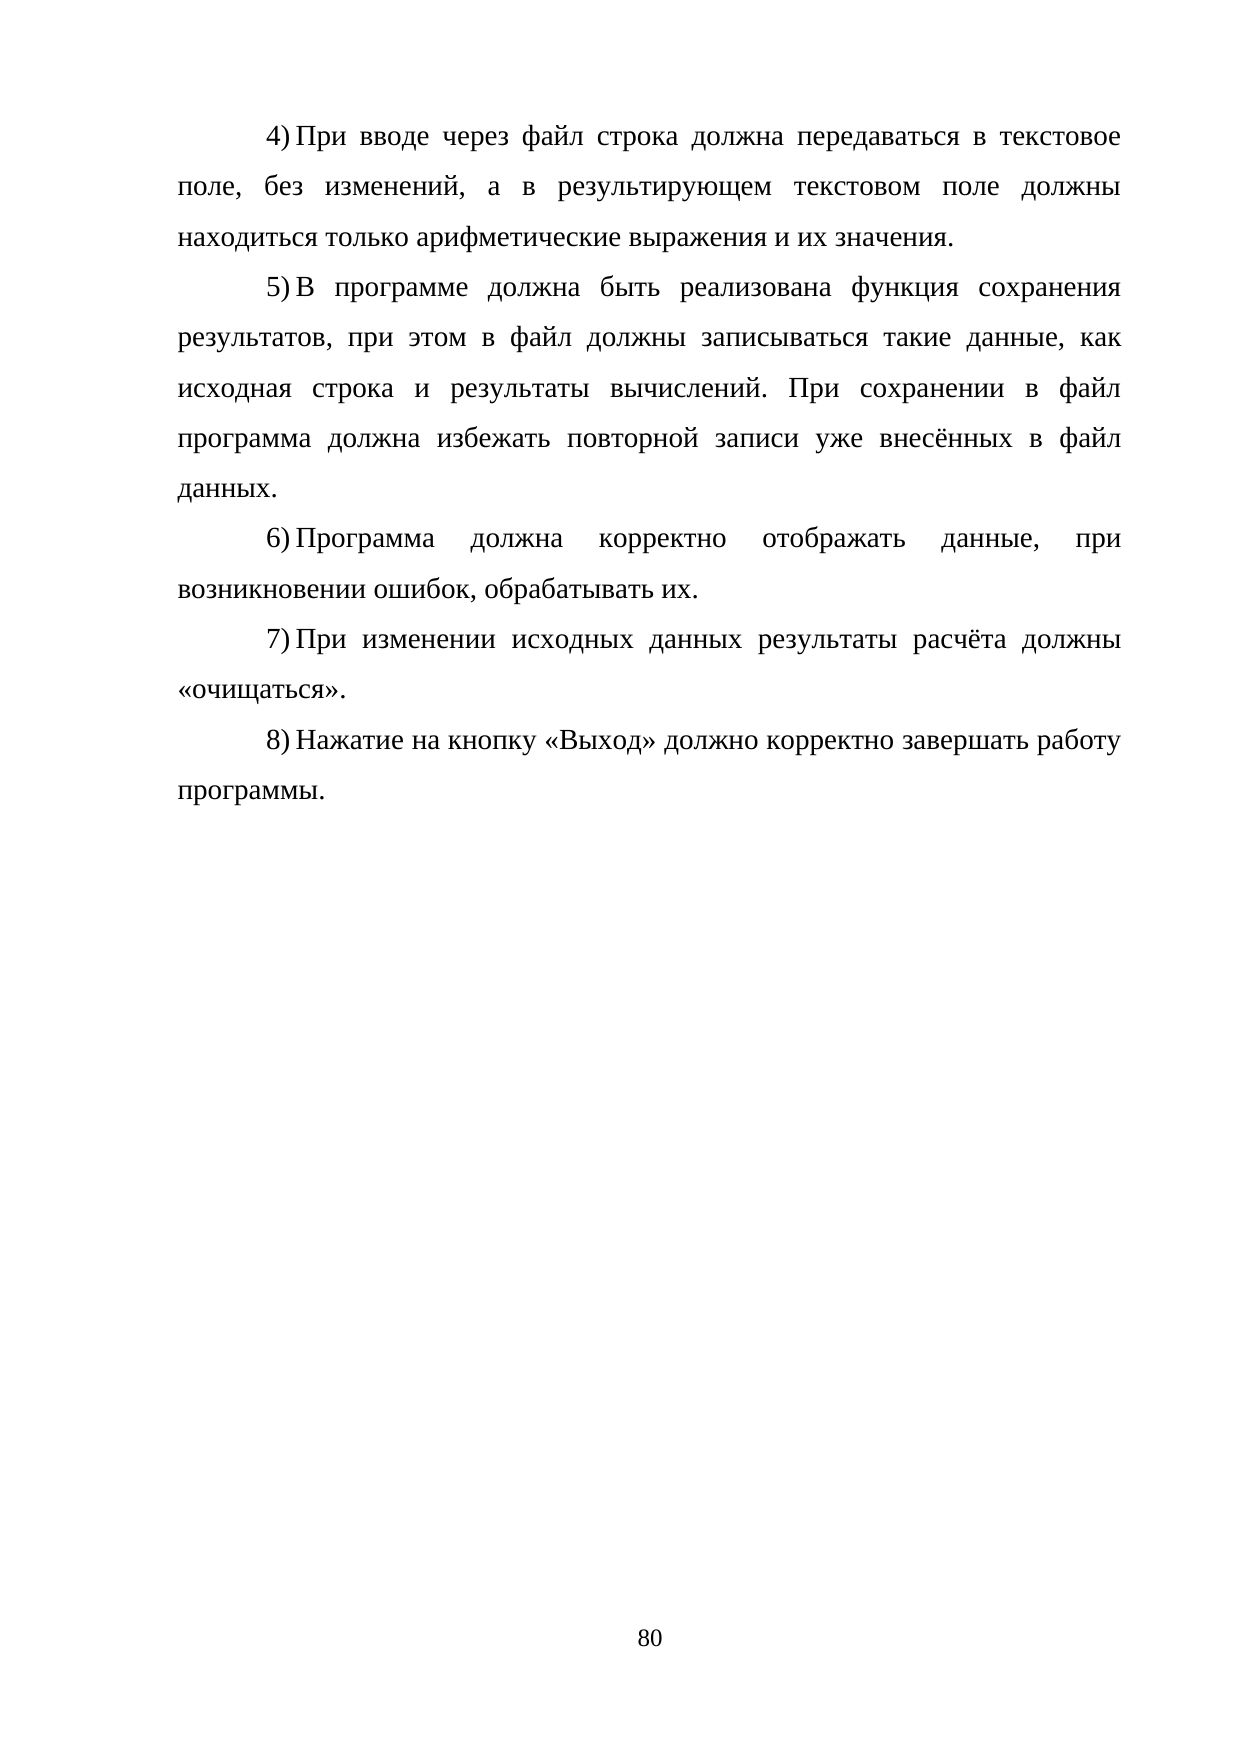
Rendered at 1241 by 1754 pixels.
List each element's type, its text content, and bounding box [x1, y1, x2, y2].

list При изменении исходных данных результаты расчёта должны «очищаться». [177, 621, 1122, 705]
list При вводе через файл строка должна передаваться в текстовое поле, без изменений, а в результирующем текстовом поле должны находиться только арифметические выражения и их значения. [177, 118, 1122, 252]
list В программе должна быть реализована функция сохранения результатов, при этом в файл должны записываться такие данные, как исходная строка и результаты вычислений. При сохранении в файл программа должна избежать повторной записи уже внесённых в файл данных. [177, 269, 1122, 504]
list Программа должна корректно отображать данные, при возникновении ошибок, обрабатывать их. [177, 521, 1122, 604]
list Нажатие на кнопку «Выход» должно корректно завершать работу программы. [177, 722, 1122, 806]
